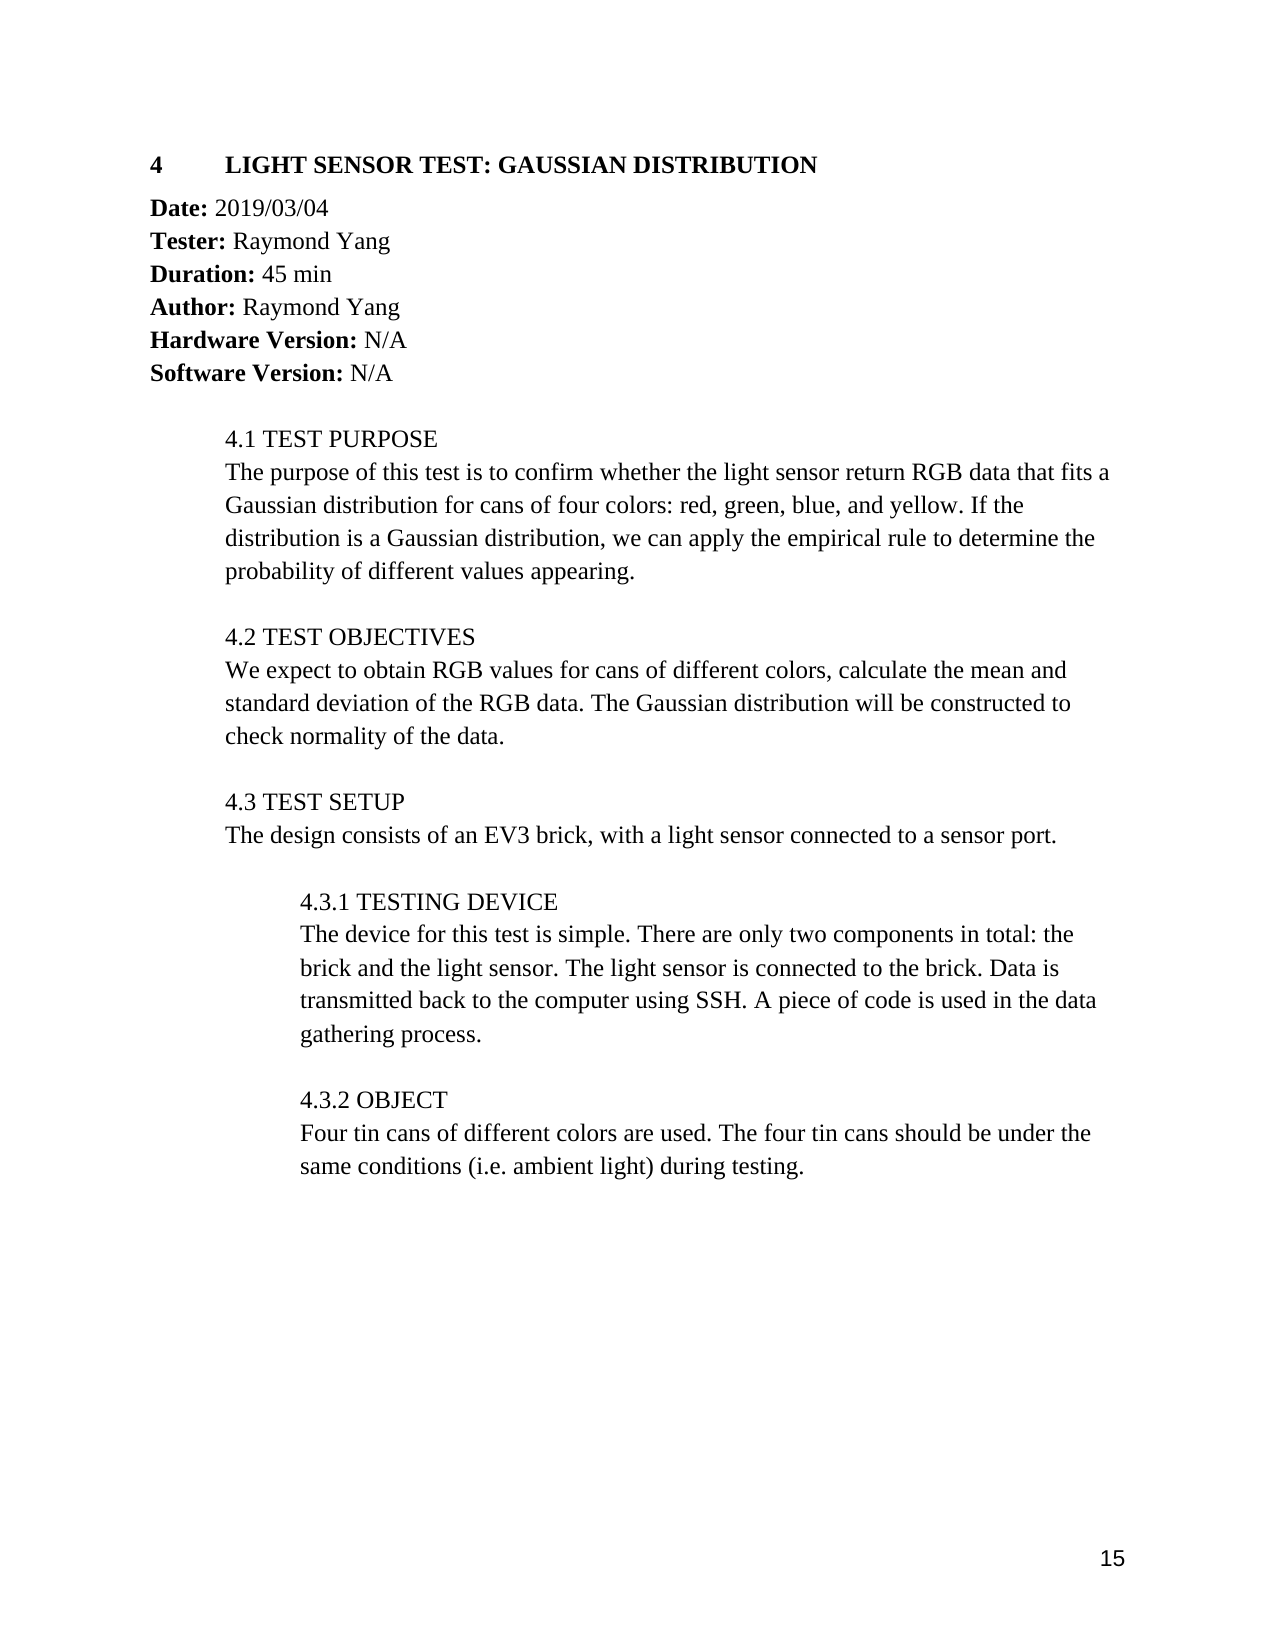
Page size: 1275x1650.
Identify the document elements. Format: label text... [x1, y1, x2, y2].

text 4.1 TEST PURPOSE [225, 424, 1125, 453]
text Software Version: N/A [150, 358, 1125, 387]
text Hardware Version: N/A [150, 325, 1125, 354]
text Date: 2019/03/04 [150, 193, 1125, 222]
text The design consists of an EV3 brick, with a light sensor connected to a sensor port. [225, 821, 1125, 849]
text 4.2 TEST OBJECTIVES [225, 622, 1125, 651]
text 4.3.2 OBJECT [300, 1085, 1125, 1113]
text The purpose of this test is to confirm whether the light sensor return RGB data that fits a Gaussian distribution for cans of four colors: red, green, blue, and yellow. If the distribution is a Gaussian distribution, we can apply the empirical rule to determine the probability of different values appearing. [225, 457, 1125, 585]
text We expect to obtain RGB values for cans of different colors, calculate the mean and standard deviation of the RGB data. The Gaussian distribution will be constructed to check normality of the data. [225, 655, 1125, 750]
text 4.3.1 TESTING DEVICE [300, 887, 1125, 915]
text 4.3 TEST SETUP [225, 787, 1125, 816]
text Duration: 45 min [150, 259, 1125, 288]
text The device for this test is simple. There are only two components in total: the brick and the light sensor. The light sensor is connected to the brick. Data is transmitted back to the computer using SSH. A piece of code is used in the data gathering process. [300, 919, 1125, 1047]
text Author: Raymond Yang [150, 292, 1125, 321]
text Four tin cans of different colors are used. The four tin cans should be under the same conditions (i.e. ambient light) during testing. [300, 1118, 1125, 1179]
text Tester: Raymond Yang [150, 226, 1125, 255]
subtitle 4 LIGHT SENSOR TEST: GAUSSIAN DISTRIBUTION [150, 150, 1125, 179]
